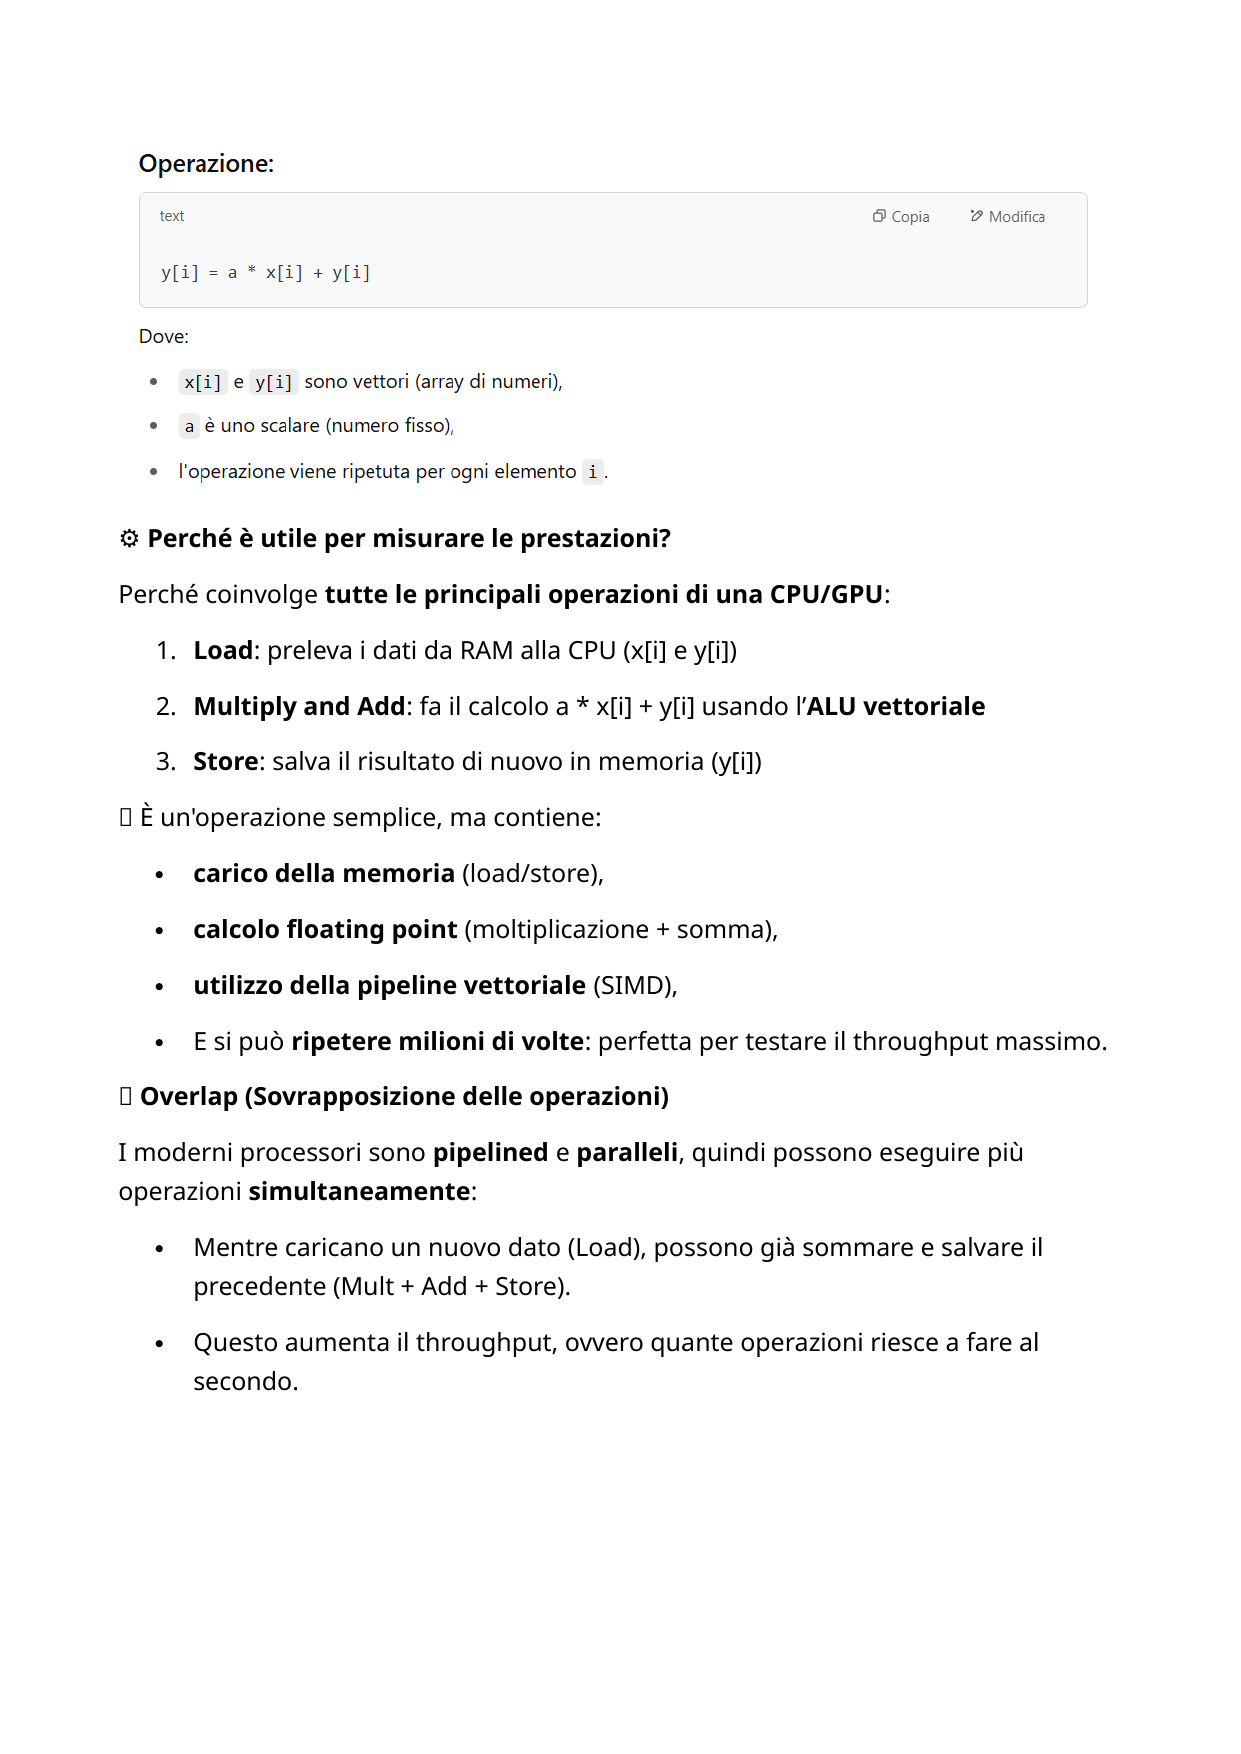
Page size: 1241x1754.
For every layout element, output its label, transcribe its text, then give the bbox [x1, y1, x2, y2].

list utilizzo della pipeline vettoriale (SIMD), [156, 967, 1122, 1001]
list Questo aumenta il throughput, ovvero quante operazioni riesce a fare al secondo. [156, 1325, 1122, 1398]
text 🔄 Overlap (Sovrapposizione delle operazioni) [118, 1079, 1122, 1113]
list carico della memoria (load/store), [156, 856, 1122, 890]
list Store: salva il risultato di nuovo in memoria (y[i]) [156, 744, 1122, 778]
list Load: preleva i dati da RAM alla CPU (x[i] e y[i]) [156, 632, 1122, 666]
picture [118, 147, 1123, 499]
list E si può ripetere milioni di volte: perfetta per testare il throughput massimo. [156, 1023, 1122, 1057]
list Multiply and Add: fa il calcolo a * x[i] + y[i] usando l’ALU vettoriale [156, 688, 1122, 722]
text I moderni processori sono pipelined e paralleli, quindi possono eseguire più operazioni simultaneamente: [118, 1135, 1122, 1208]
text ⚙️ Perché è utile per misurare le prestazioni? [118, 521, 1122, 555]
text 💡 È un'operazione semplice, ma contiene: [118, 800, 1122, 834]
text Perché coinvolge tutte le principali operazioni di una CPU/GPU: [118, 577, 1122, 611]
list Mentre caricano un nuovo dato (Load), possono già sommare e salvare il precedente (Mult + Add + Store). [156, 1230, 1122, 1303]
list calcolo floating point (moltiplicazione + somma), [156, 912, 1122, 946]
